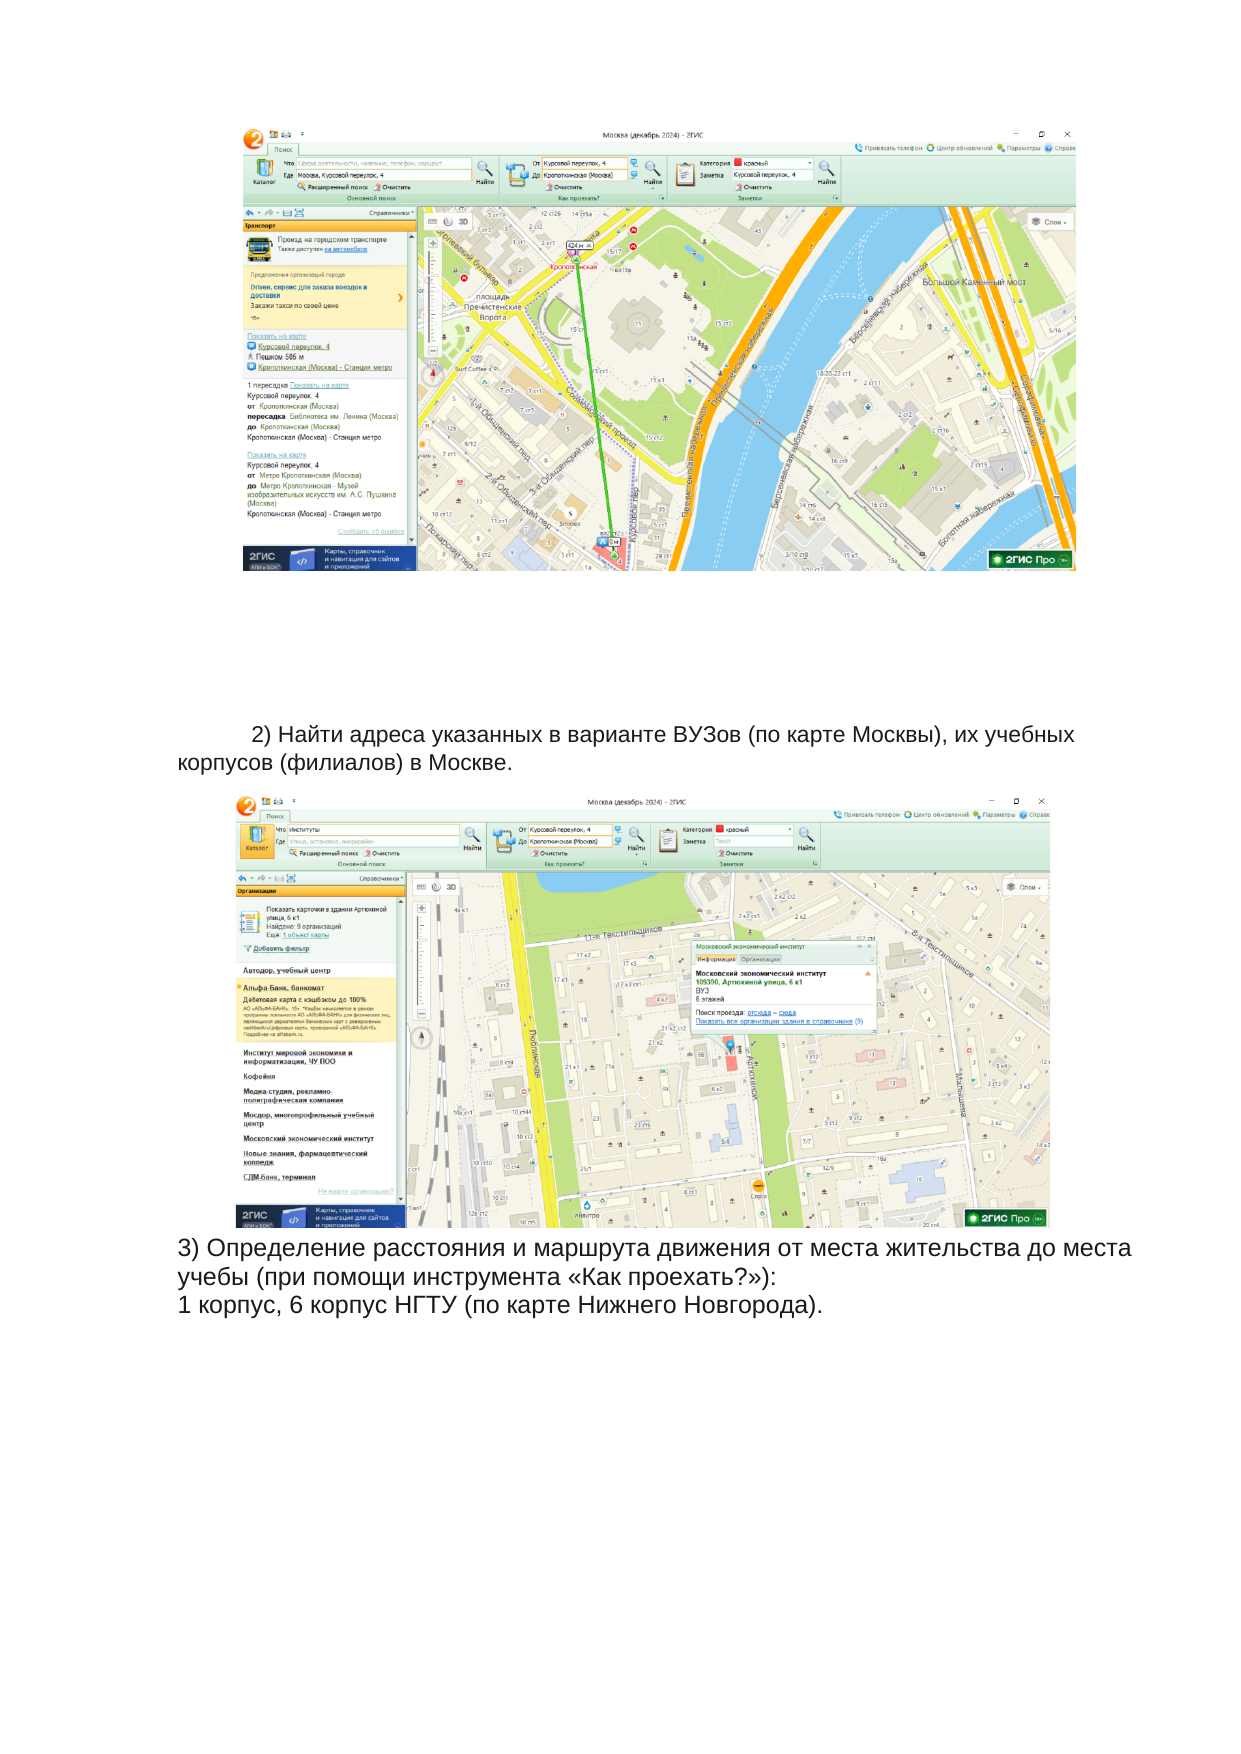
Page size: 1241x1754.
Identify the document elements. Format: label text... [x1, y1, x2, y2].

picture [241, 129, 1076, 570]
text 2) Найти адреса указанных в варианте ВУЗов (по карте Москвы), их учебных корпусов (филиалов) в Москве. [177, 721, 1152, 775]
picture [234, 795, 1050, 1226]
text 1 корпус, 6 корпус НГТУ (по карте Нижнего Новгорода). [177, 1290, 1152, 1319]
text 3) Определение расстояния и маршрута движения от места жительства до места учебы (при помощи инструмента «Как проехать?»): [177, 1233, 1152, 1290]
